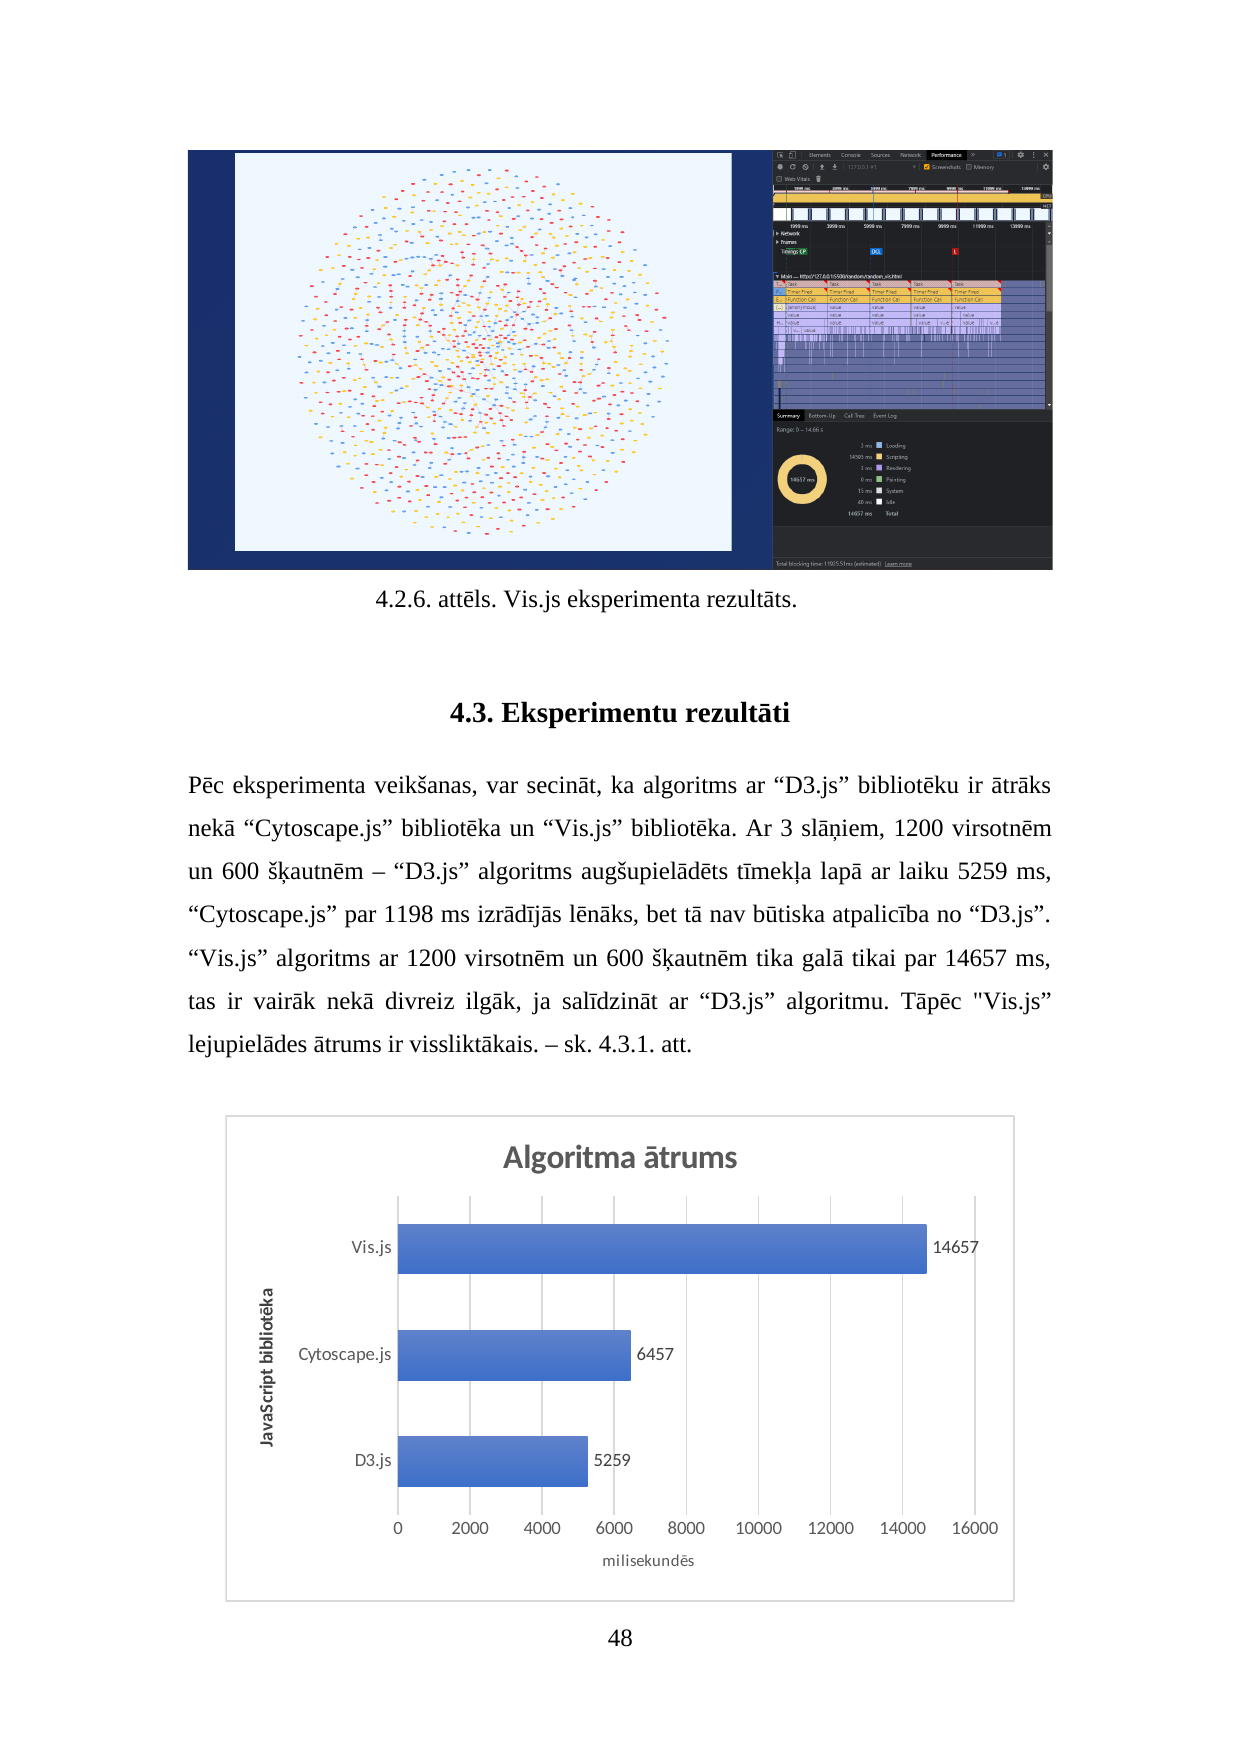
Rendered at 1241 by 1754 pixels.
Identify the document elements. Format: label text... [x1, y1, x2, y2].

text 4.2.6. attēls. Vis.js eksperimenta rezultāts. [188, 584, 985, 612]
picture [187, 150, 1053, 570]
text 4.3. Eksperimentu rezultāti [188, 695, 1052, 728]
text Pēc eksperimenta veikšanas, var secināt, ka algoritms ar “D3.js” bibliotēku ir ātrāks nekā “Cytoscape.js” bibliotēka un “Vis.js” bibliotēka. Ar 3 slāņiem, 1200 virsotnēm un 600 šķautnēm – “D3.js” algoritms augšupielādēts tīmekļa lapā ar laiku 5259 ms, “Cytoscape.js” par 1198 ms izrādījās lēnāks, bet tā nav būtiska atpalicība no “D3.js”. “Vis.js” algoritms ar 1200 virsotnēm un 600 šķautnēm tika galā tikai par 14657 ms, tas ir vairāk nekā divreiz ilgāk, ja salīdzināt ar “D3.js” algoritmu. Tāpēc "Vis.js” lejupielādes ātrums ir vissliktākais. – sk. 4.3.1. att. [188, 770, 1052, 1058]
